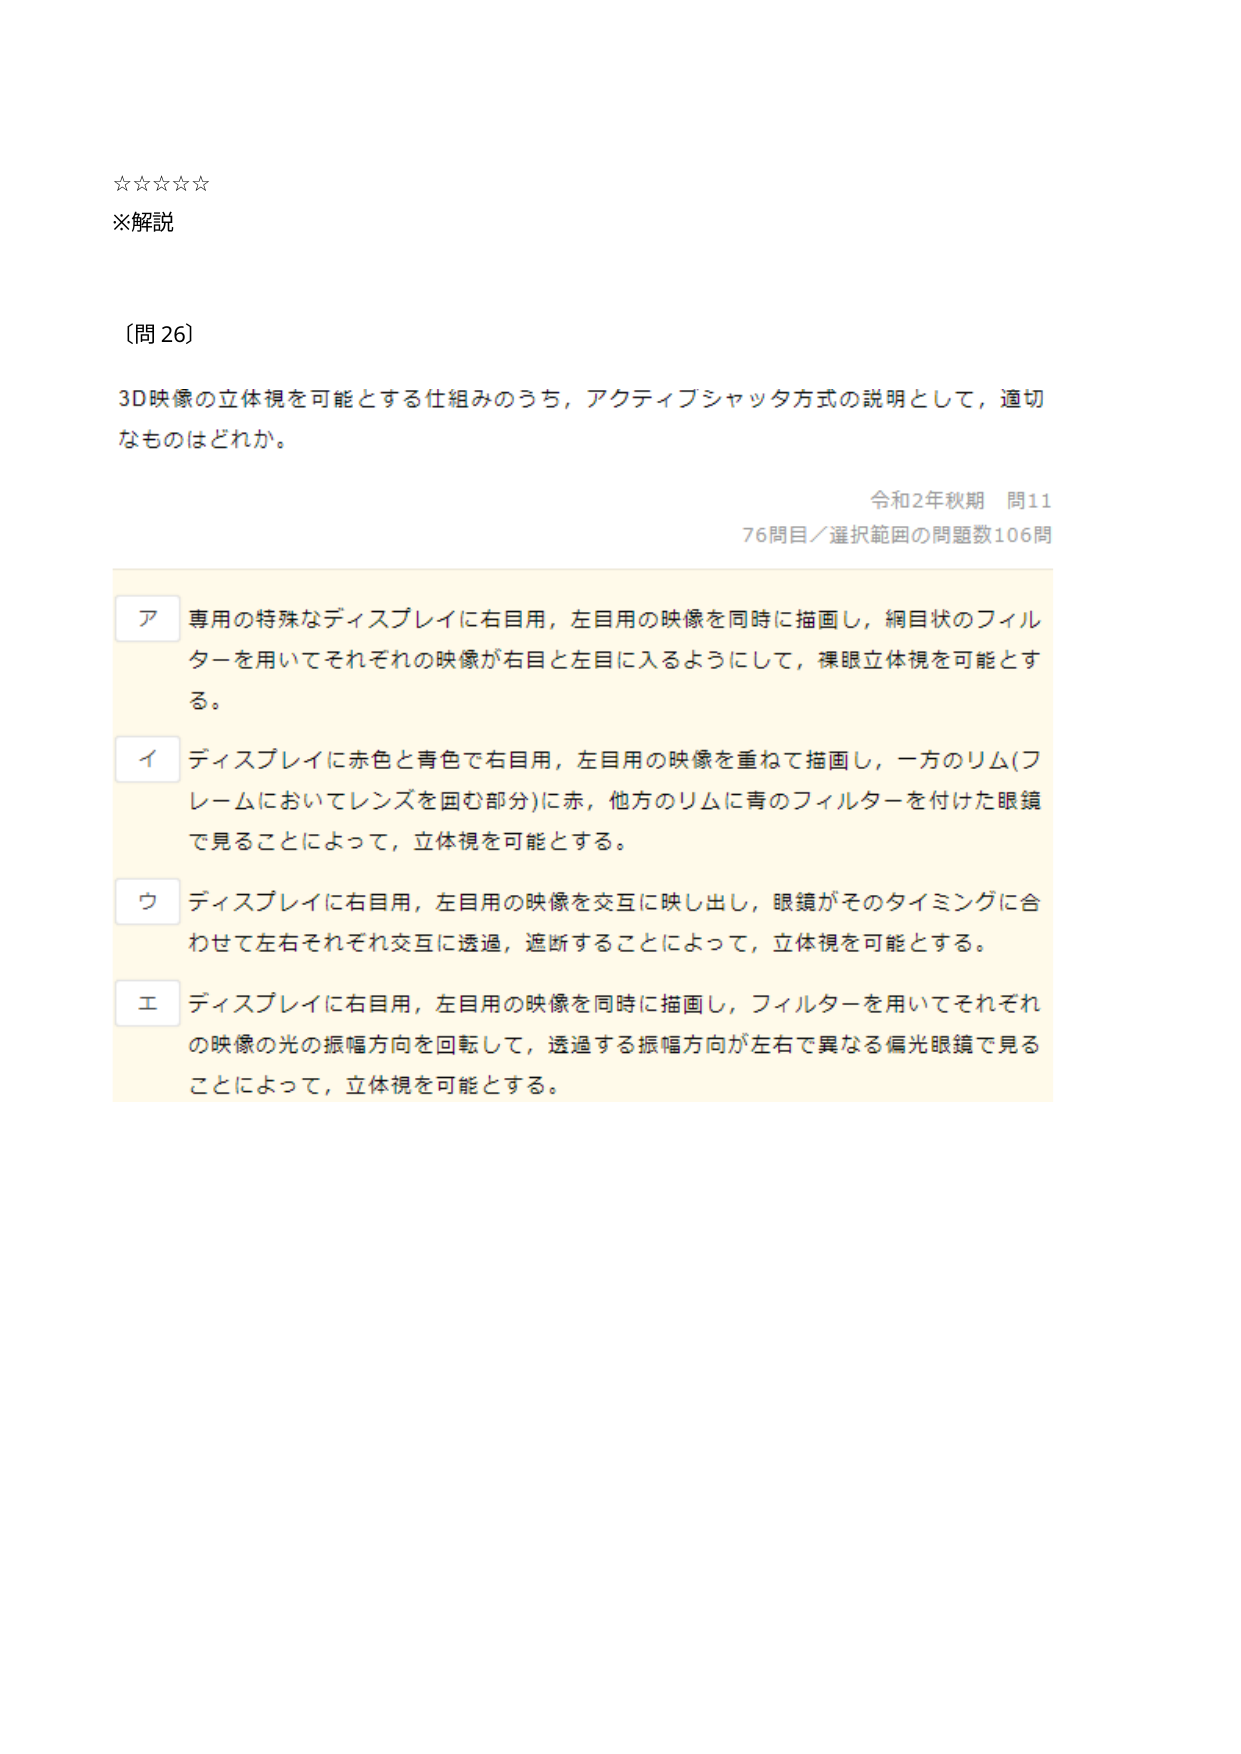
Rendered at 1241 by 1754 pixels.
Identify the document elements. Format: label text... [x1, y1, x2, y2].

text 〔問26〕 [112, 314, 1128, 352]
text ☆☆☆☆☆ [112, 164, 1128, 202]
picture [112, 389, 1054, 1102]
text ※解説 [112, 202, 1128, 239]
